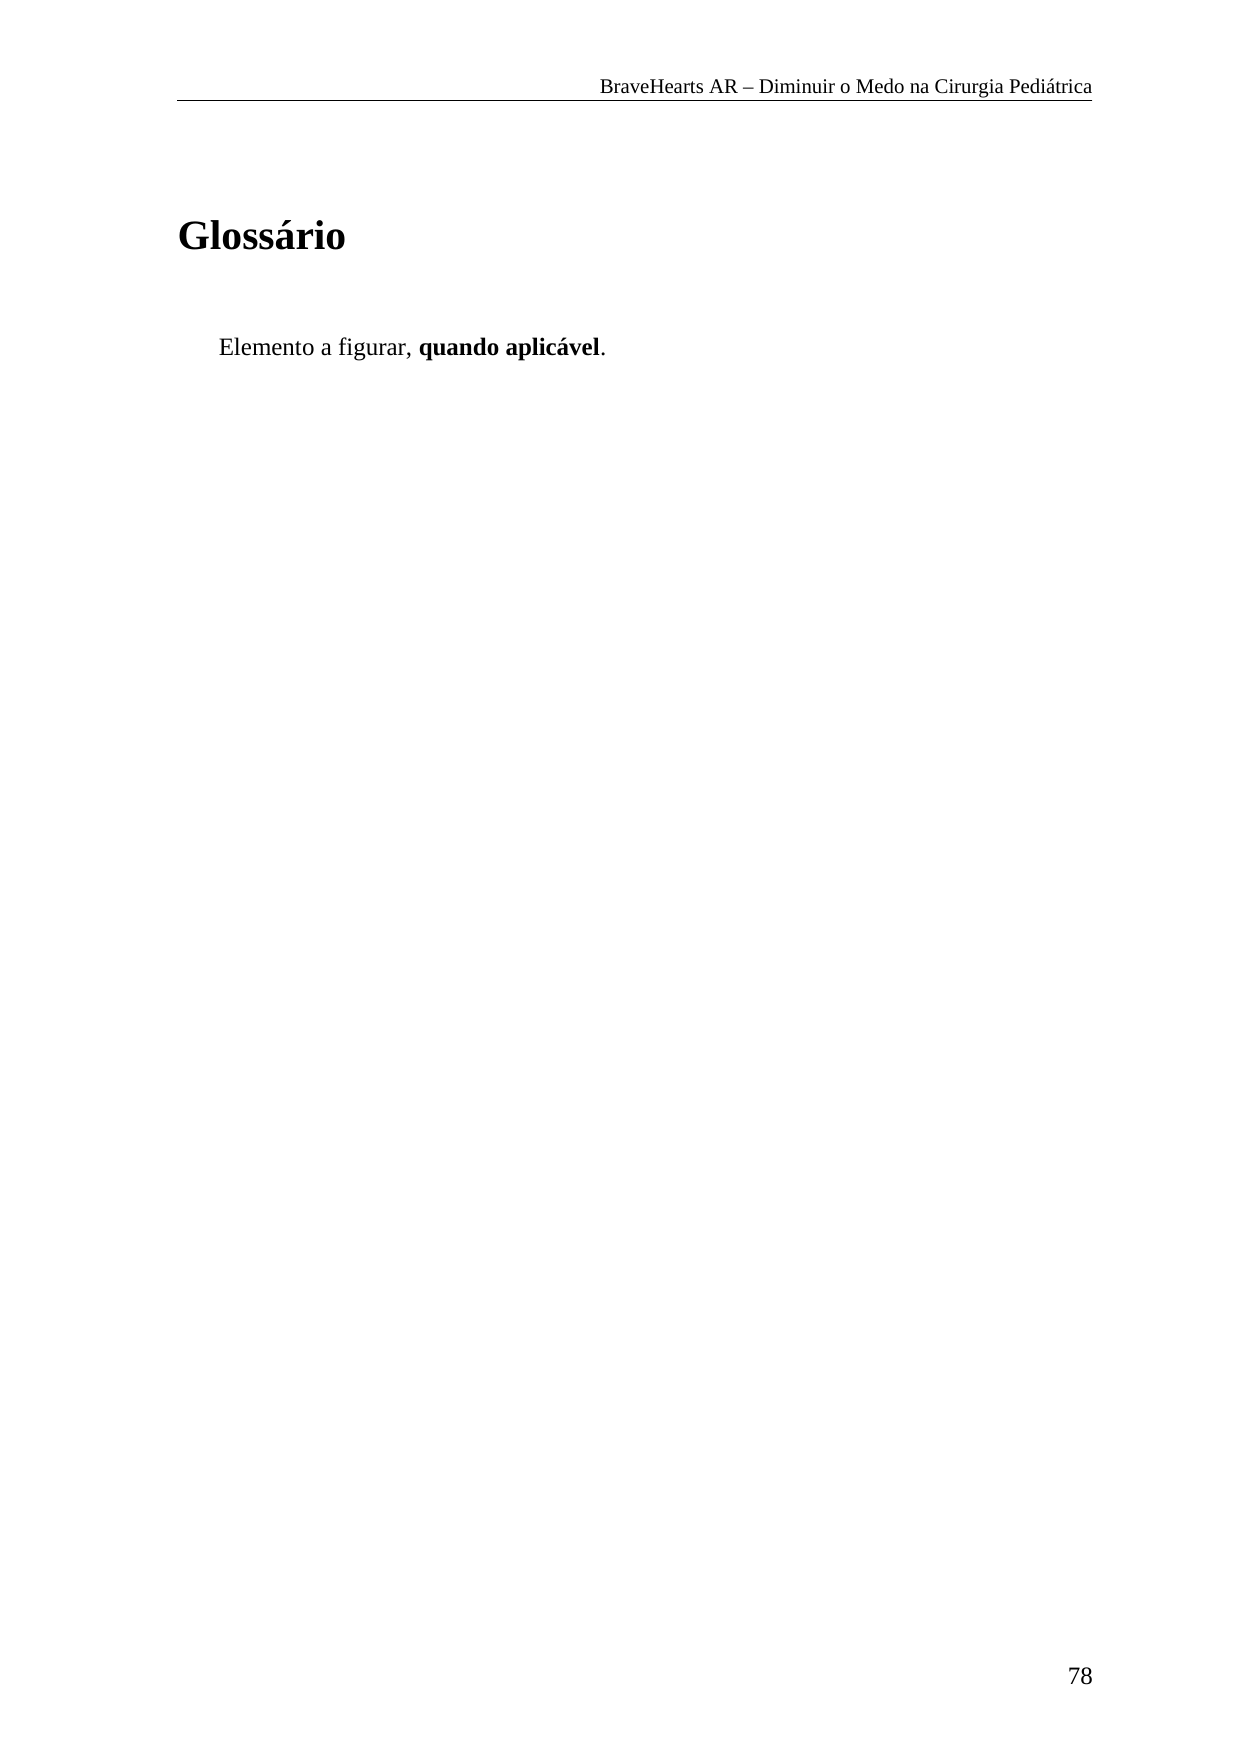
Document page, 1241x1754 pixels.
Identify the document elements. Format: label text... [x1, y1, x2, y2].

subtitle Glossário [177, 210, 1092, 258]
text Elemento a figurar, quando aplicável. [177, 332, 1092, 361]
